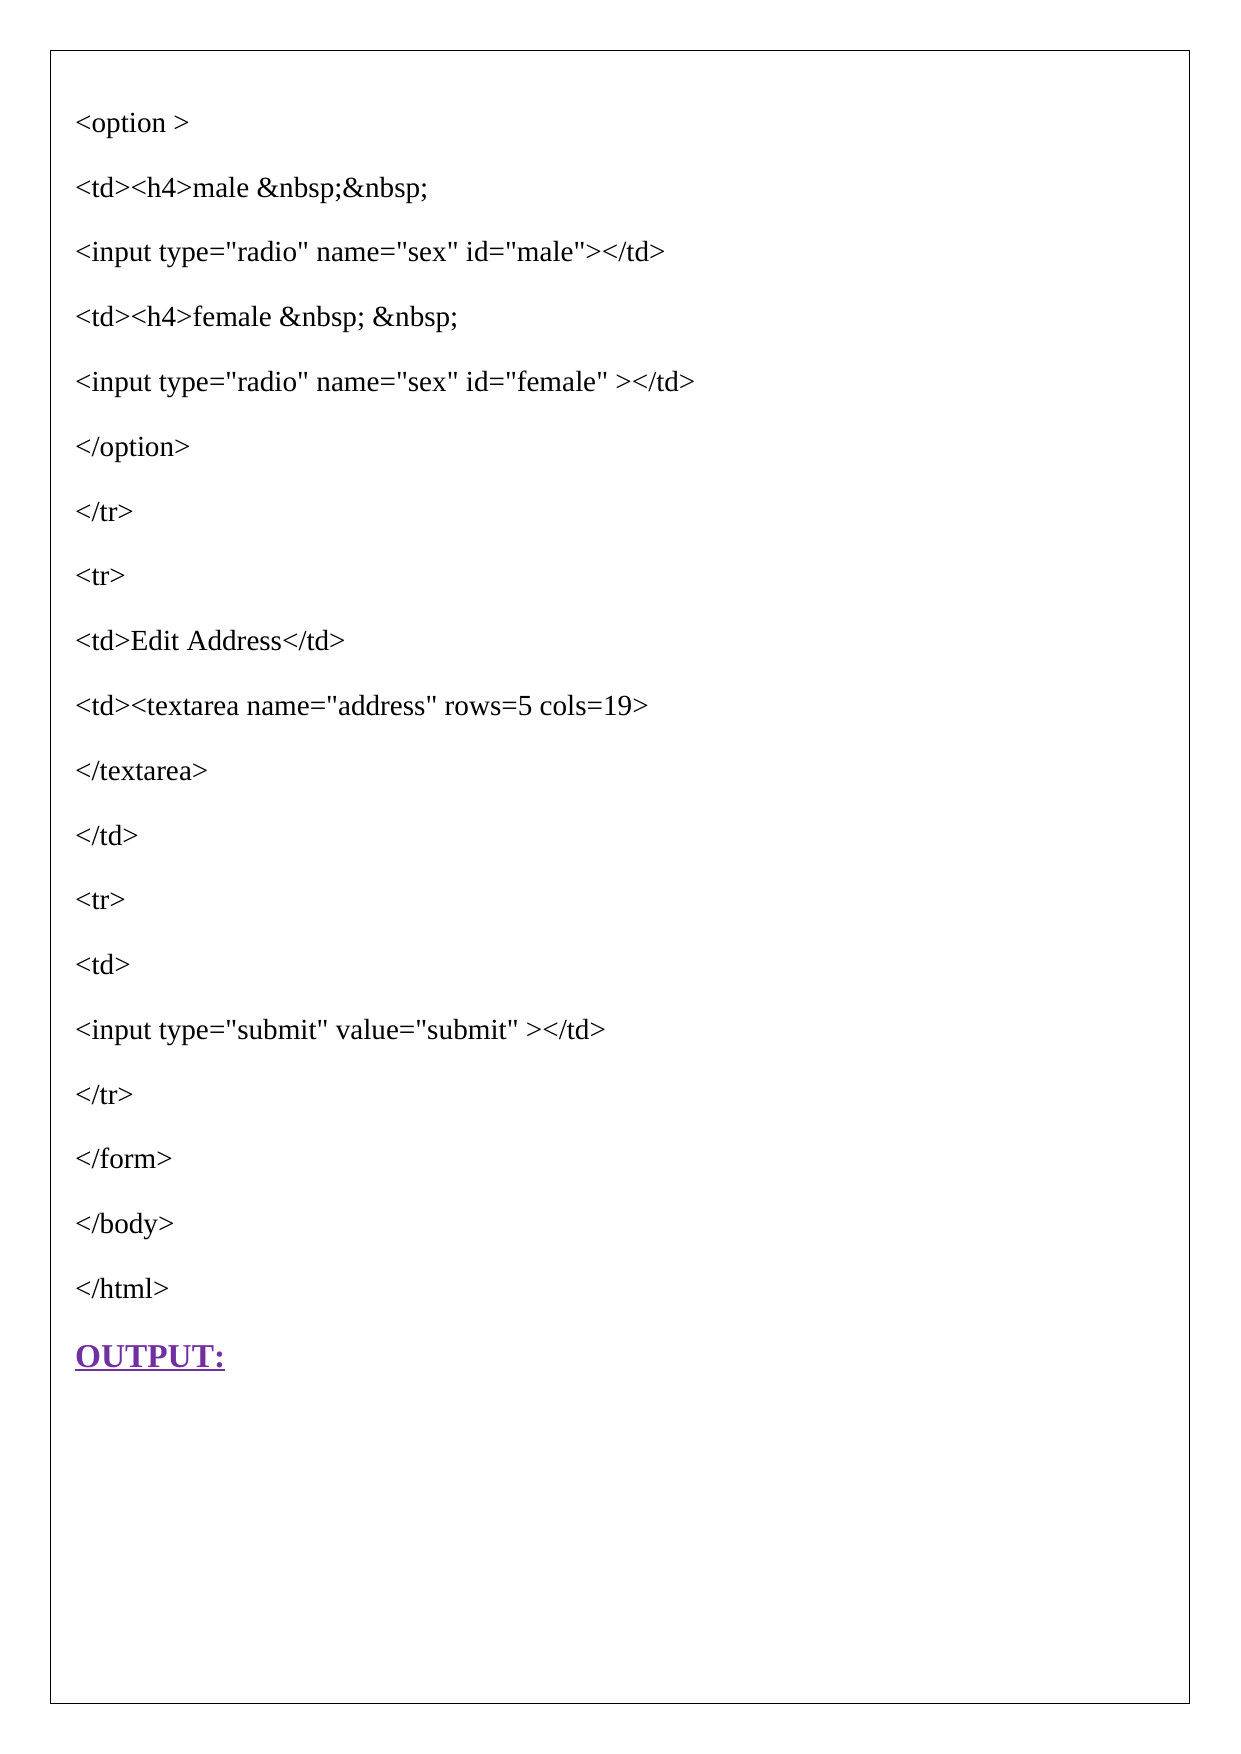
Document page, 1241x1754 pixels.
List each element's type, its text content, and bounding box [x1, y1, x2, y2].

text <input type="submit" value="submit" ></td> [75, 1012, 1165, 1046]
text <input type="radio" name="sex" id="female" ></td> [75, 364, 1165, 398]
text </tr> [75, 494, 1165, 527]
text </td> [75, 818, 1165, 851]
text <input type="radio" name="sex" id="male"></td> [75, 234, 1165, 268]
text <option > [75, 105, 1165, 138]
text <td> [75, 947, 1165, 981]
text <td><textarea name="address" rows=5 cols=19> [75, 688, 1165, 722]
text </form> [75, 1142, 1165, 1175]
text <td>Edit Address</td> [75, 623, 1165, 657]
text <tr> [75, 558, 1165, 592]
text </option> [75, 429, 1165, 462]
text </textarea> [75, 753, 1165, 786]
text <td><h4>female &nbsp; &nbsp; [75, 299, 1165, 333]
text </body> [75, 1206, 1165, 1240]
text <td><h4>male &nbsp;&nbsp; [75, 170, 1165, 203]
text OUTPUT: [75, 1336, 1165, 1374]
text <tr> [75, 882, 1165, 916]
text </tr> [75, 1077, 1165, 1110]
text </html> [75, 1271, 1165, 1305]
